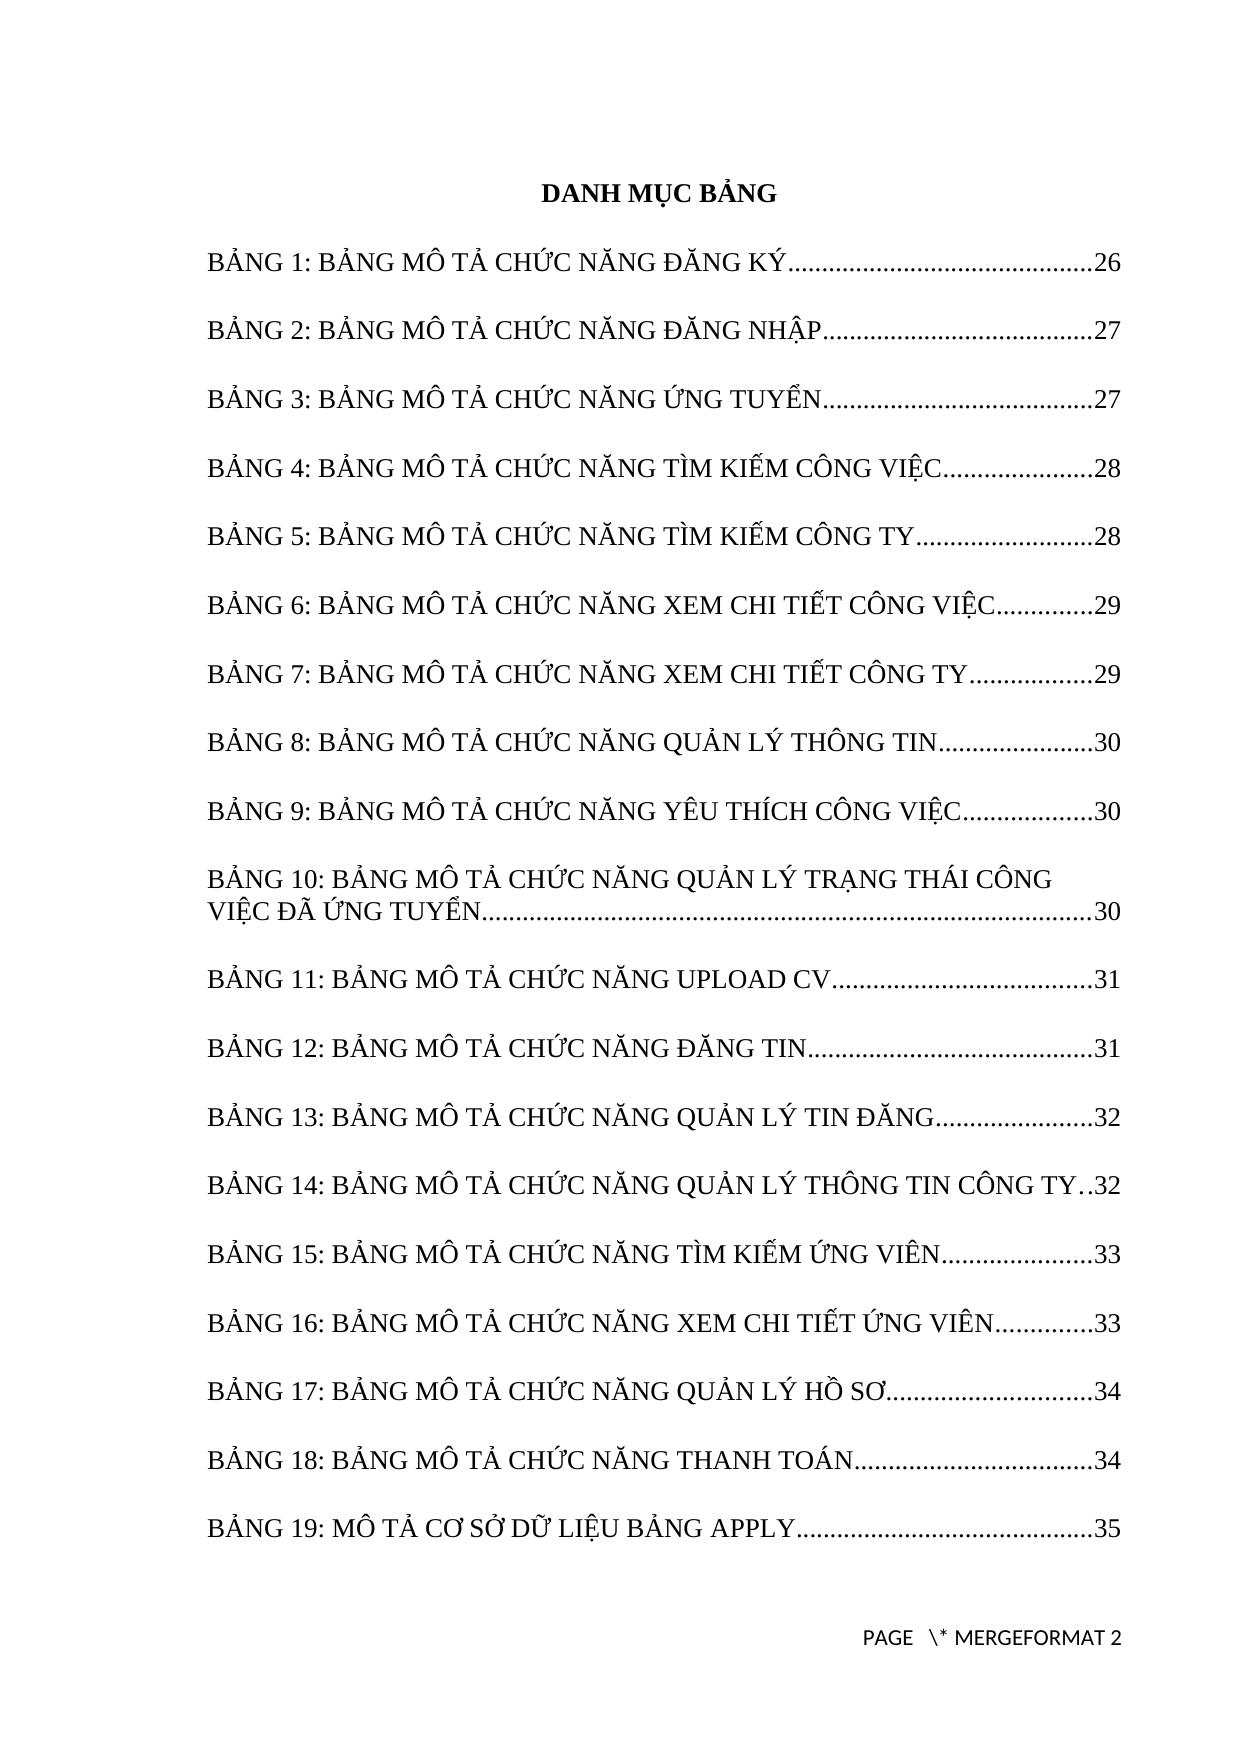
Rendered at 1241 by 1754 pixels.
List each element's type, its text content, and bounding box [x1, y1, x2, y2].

text Bảng 2: Bảng mô tả chức năng đăng nhập 27 [207, 314, 1122, 346]
text Bảng 8: Bảng mô tả chức năng quản lý thông tin 30 [207, 726, 1122, 757]
text Bảng 7: Bảng mô tả chức năng xem chi tiết công ty 29 [207, 658, 1122, 689]
text Bảng 16: Bảng mô tả chức năng xem chi tiết ứng viên 33 [207, 1307, 1122, 1338]
text Bảng 12: Bảng mô tả chức năng đăng tin 31 [207, 1032, 1122, 1063]
text Bảng 19: Mô tả cơ sở dữ liệu bảng apply 35 [207, 1513, 1122, 1544]
text Bảng 17: Bảng mô tả chức năng quản lý hồ sơ 34 [207, 1375, 1122, 1406]
text Bảng 3: Bảng mô tả chức năng ứng tuyển 27 [207, 383, 1122, 414]
subtitle DANH MỤC BẢNG [217, 177, 1101, 208]
text Bảng 18: Bảng mô tả chức năng thanh toán 34 [207, 1444, 1122, 1475]
text Bảng 9: Bảng mô tả chức năng yêu thích công việc 30 [207, 795, 1122, 826]
text Bảng 6: Bảng mô tả chức năng xem chi tiết công việc 29 [207, 589, 1122, 620]
text Bảng 14: Bảng mô tả chức năng quản lý thông tin công ty 32 [207, 1169, 1122, 1201]
text Bảng 11: Bảng mô tả chức năng upload cv 31 [207, 963, 1122, 994]
text Bảng 10: Bảng mô tả chức năng quản lý trạng thái công việc đã ứng tuyển 30 [207, 864, 1122, 926]
text Bảng 1: Bảng mô tả chức năng đăng ký 26 [207, 246, 1122, 277]
text Bảng 4: Bảng mô tả chức năng tìm kiếm công việc 28 [207, 452, 1122, 483]
text Bảng 15: Bảng mô tả chức năng Tìm kiếm ứng viên 33 [207, 1238, 1122, 1269]
text Bảng 13: Bảng mô tả chức năng quản lý tin đăng 32 [207, 1101, 1122, 1132]
text Bảng 5: Bảng mô tả chức năng tìm kiếm công ty 28 [207, 520, 1122, 552]
